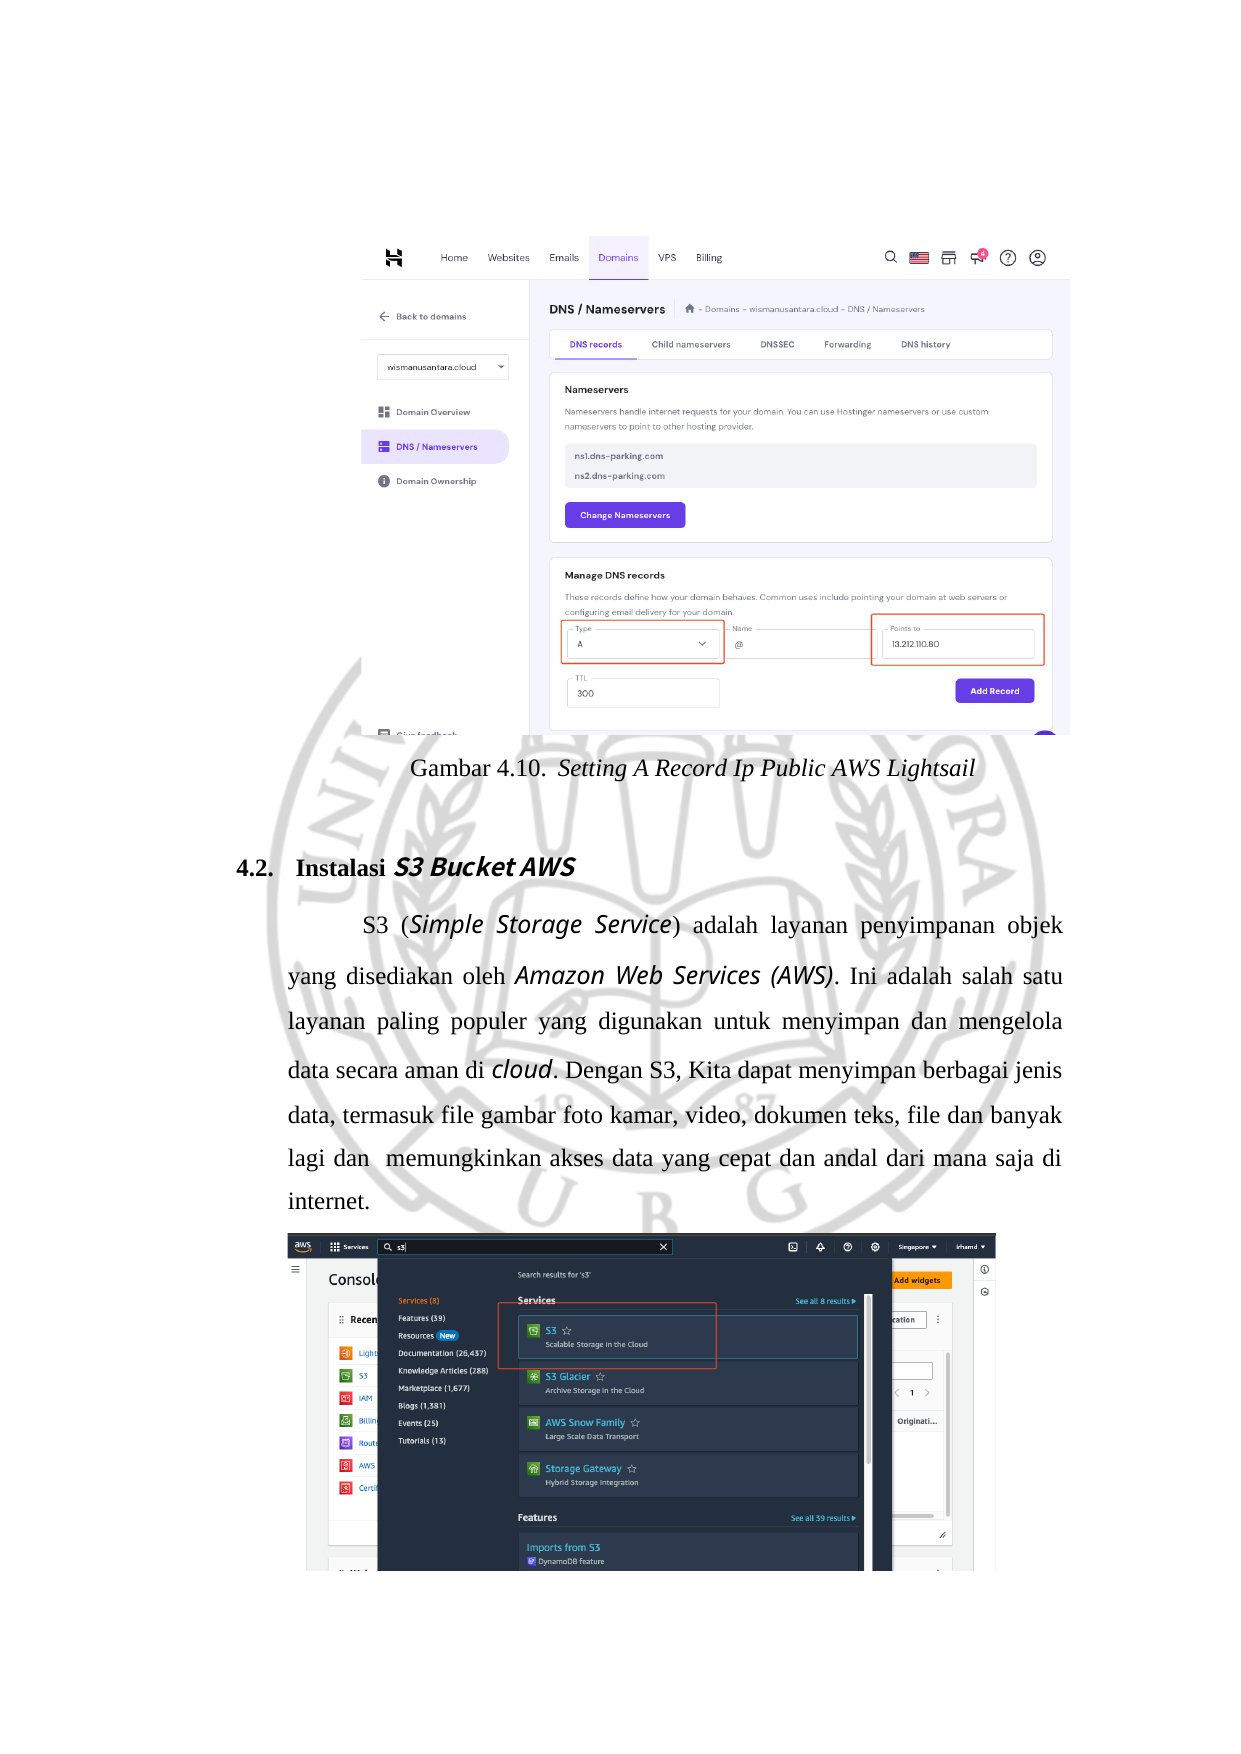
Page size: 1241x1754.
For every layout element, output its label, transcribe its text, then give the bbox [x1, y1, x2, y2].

text S3 (Simple Storage Service) adalah layanan penyimpanan objek yang disediakan oleh Amazon Web Services (AWS). Ini adalah salah satu layanan paling populer yang digunakan untuk menyimpan dan mengelola data secara aman di cloud. Dengan S3, Kita dapat menyimpan berbagai jenis data, termasuk file gambar foto kamar, video, dokumen teks, file dan banyak lagi dan memungkinkan akses data yang cepat dan andal dari mana saja di internet. [288, 906, 1063, 1215]
picture [287, 1233, 997, 1571]
subtitle Instalasi S3 Bucket AWS [236, 848, 1063, 884]
list Setting A Record Ip Public AWS Lightsail [325, 753, 1063, 782]
picture [361, 236, 1070, 735]
